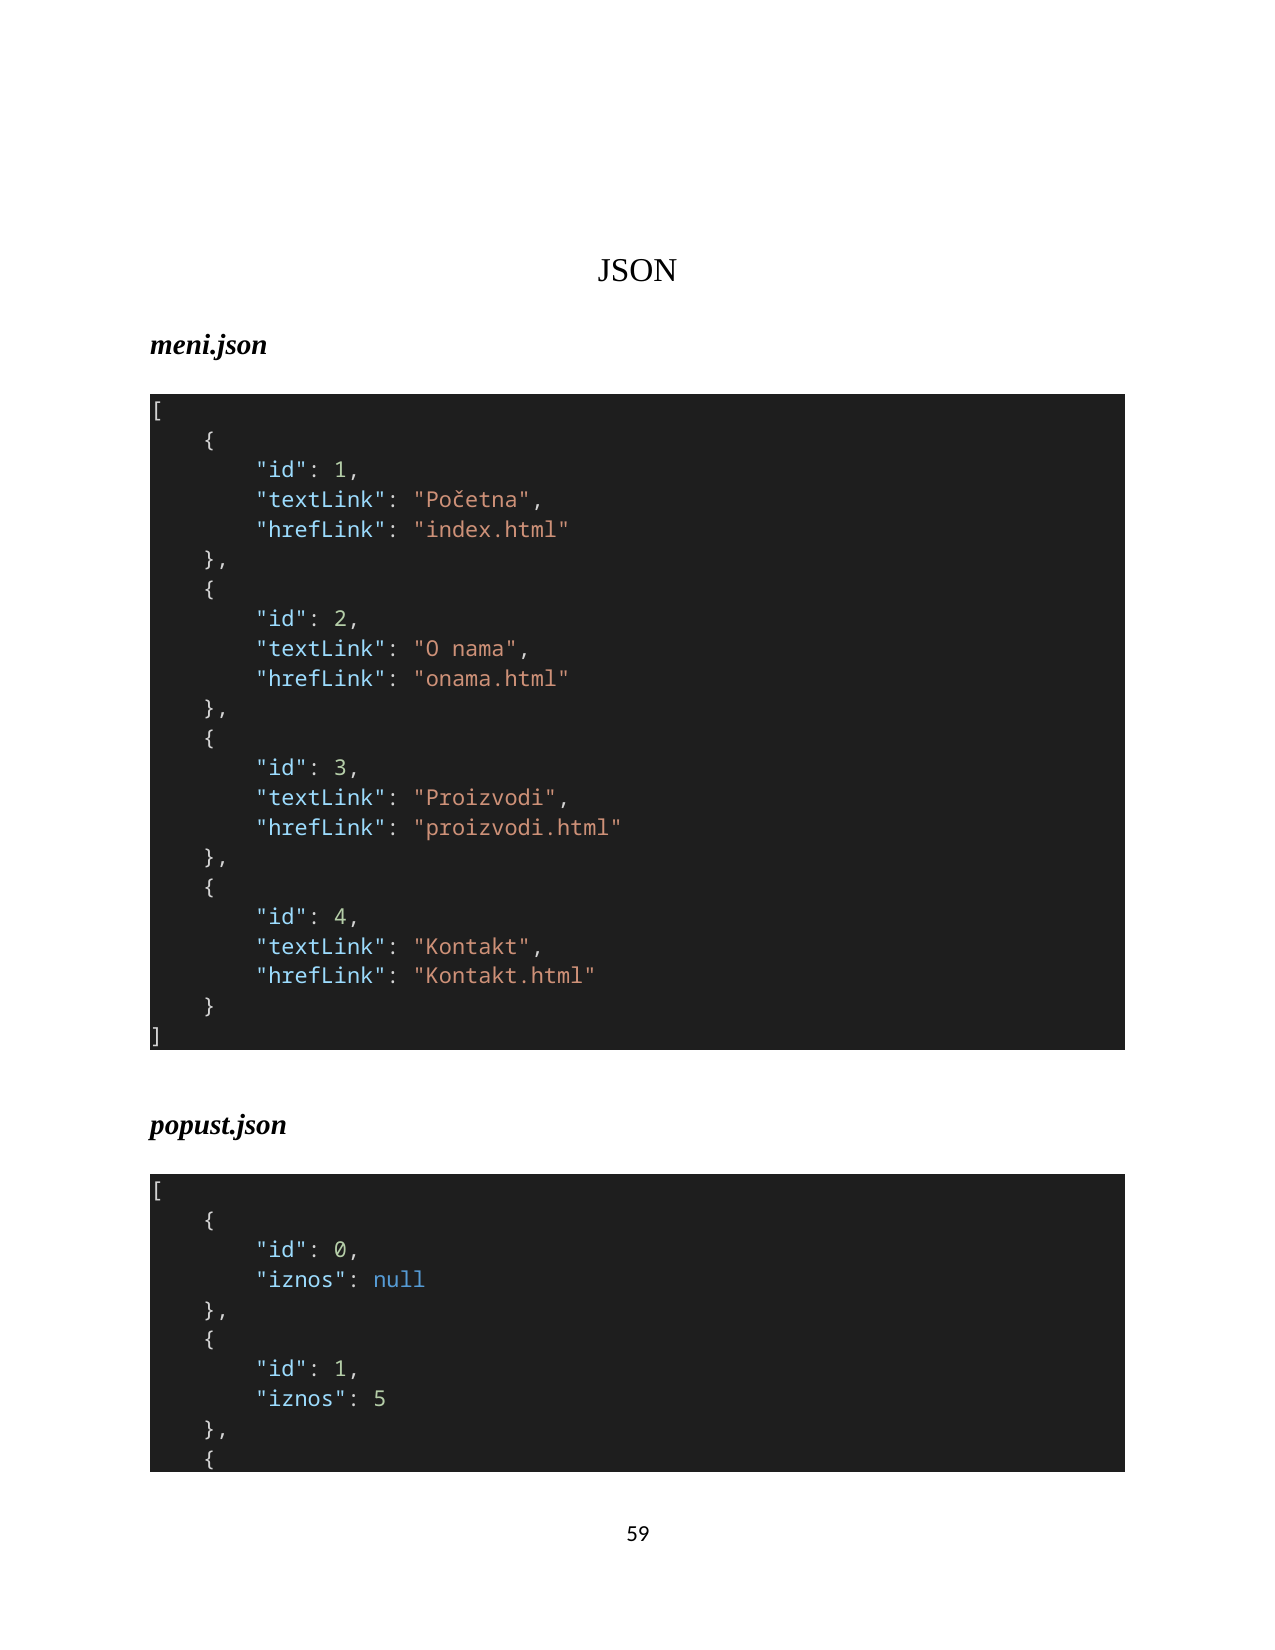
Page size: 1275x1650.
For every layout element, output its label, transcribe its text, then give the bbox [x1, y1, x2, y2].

text "id": 2, [150, 603, 1125, 633]
text [ [150, 1174, 1125, 1204]
text JSON [150, 251, 1125, 289]
text "textLink": "O nama", [150, 633, 1125, 662]
text "id": 3, [150, 752, 1125, 782]
text { [150, 1442, 1125, 1472]
text [ [150, 394, 1125, 424]
text }, [150, 1413, 1125, 1442]
text { [150, 722, 1125, 752]
text }, [150, 1293, 1125, 1323]
text } [150, 990, 1125, 1020]
text "textLink": "Kontakt", [150, 931, 1125, 960]
text "textLink": "Proizvodi", [150, 782, 1125, 811]
text "id": 0, [150, 1234, 1125, 1264]
text "id": 1, [150, 454, 1125, 484]
text "iznos": 5 [150, 1383, 1125, 1413]
text }, [150, 692, 1125, 722]
text meni.json [150, 327, 1125, 361]
text { [150, 1323, 1125, 1353]
text "id": 4, [150, 901, 1125, 931]
text "textLink": "Početna", [150, 484, 1125, 513]
text { [150, 573, 1125, 603]
text { [150, 424, 1125, 454]
text }, [150, 841, 1125, 871]
text }, [150, 543, 1125, 573]
text "iznos": null [150, 1264, 1125, 1293]
text "hrefLink": "index.html" [150, 513, 1125, 543]
text "hrefLink": "onama.html" [150, 662, 1125, 692]
text { [150, 871, 1125, 901]
text popust.json [150, 1107, 1125, 1141]
text "hrefLink": "Kontakt.html" [150, 960, 1125, 990]
text ] [150, 1020, 1125, 1050]
text { [150, 1204, 1125, 1234]
text "hrefLink": "proizvodi.html" [150, 811, 1125, 841]
text "id": 1, [150, 1353, 1125, 1383]
